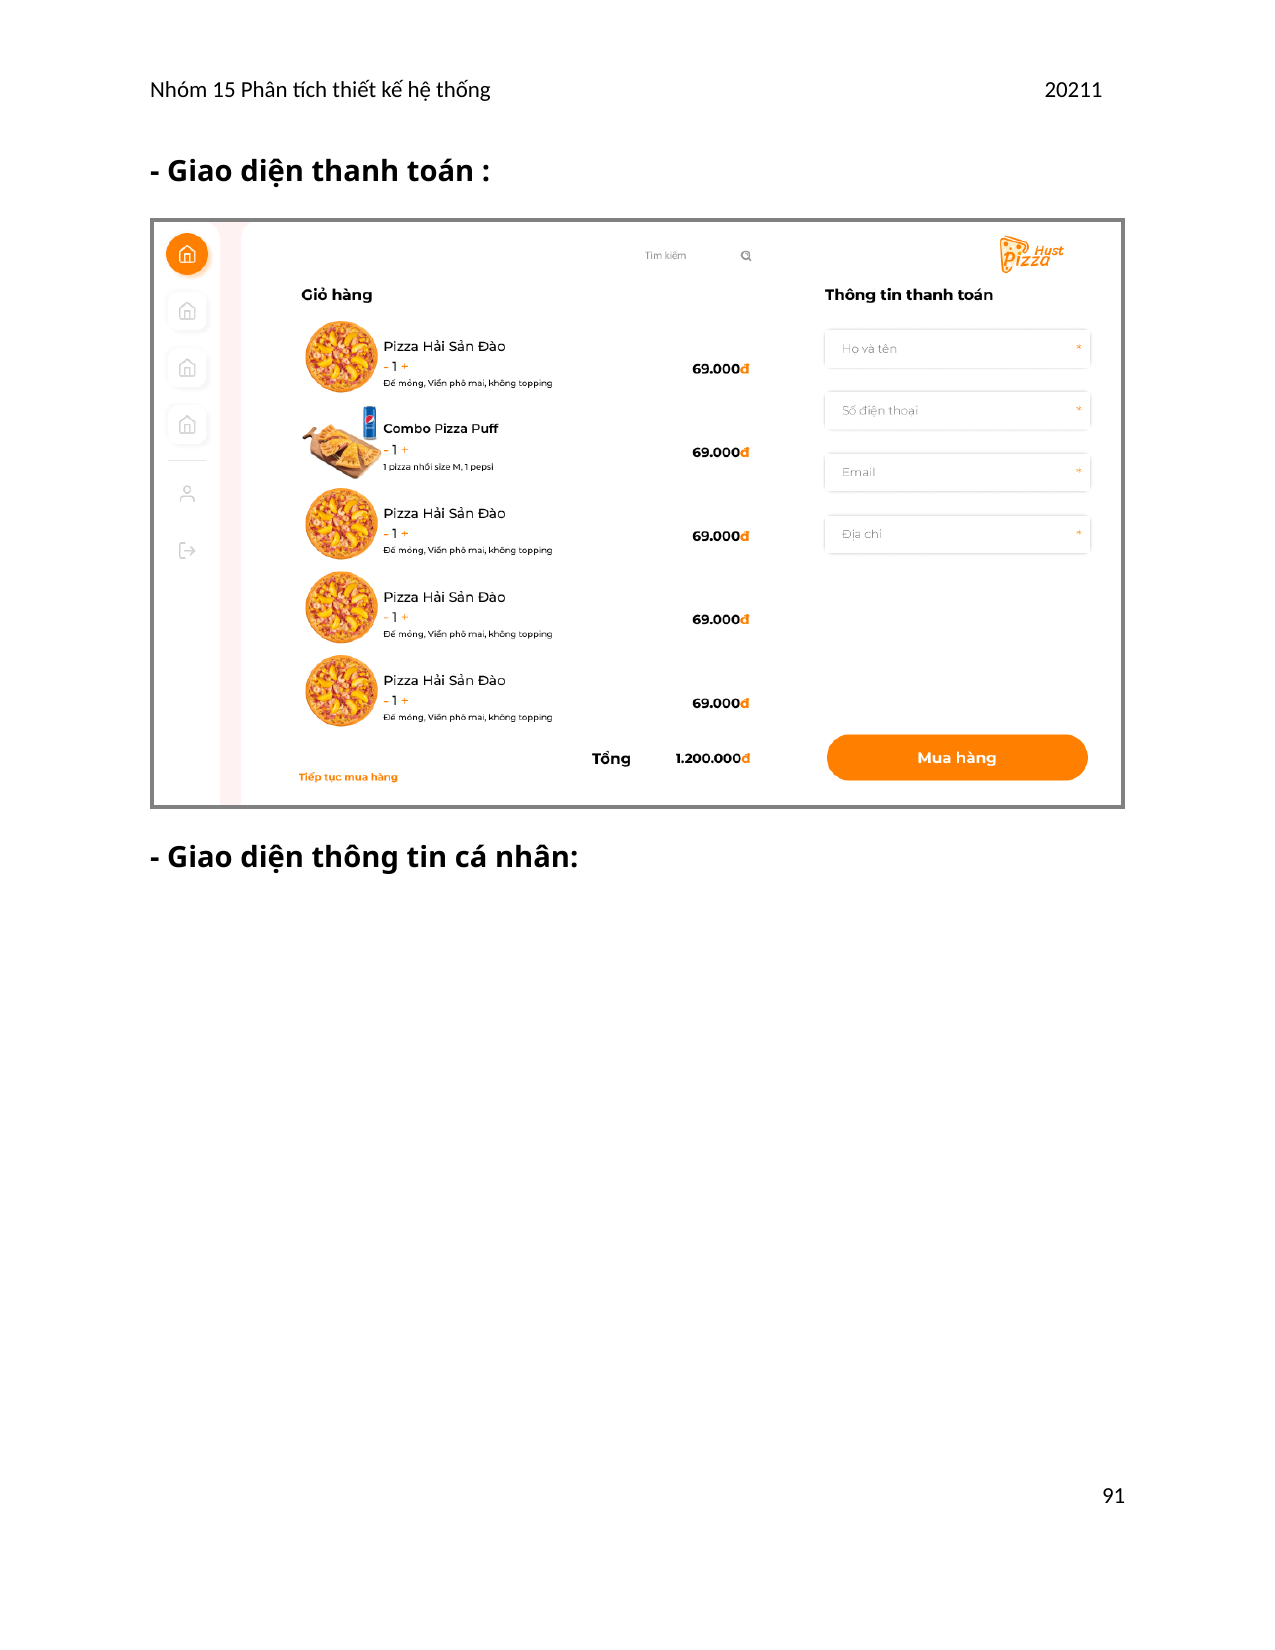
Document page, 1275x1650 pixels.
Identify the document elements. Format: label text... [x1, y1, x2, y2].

text - Giao diện thanh toán : [150, 150, 1125, 190]
text - Giao diện thông tin cá nhân: [150, 837, 1125, 876]
picture [154, 222, 1121, 805]
